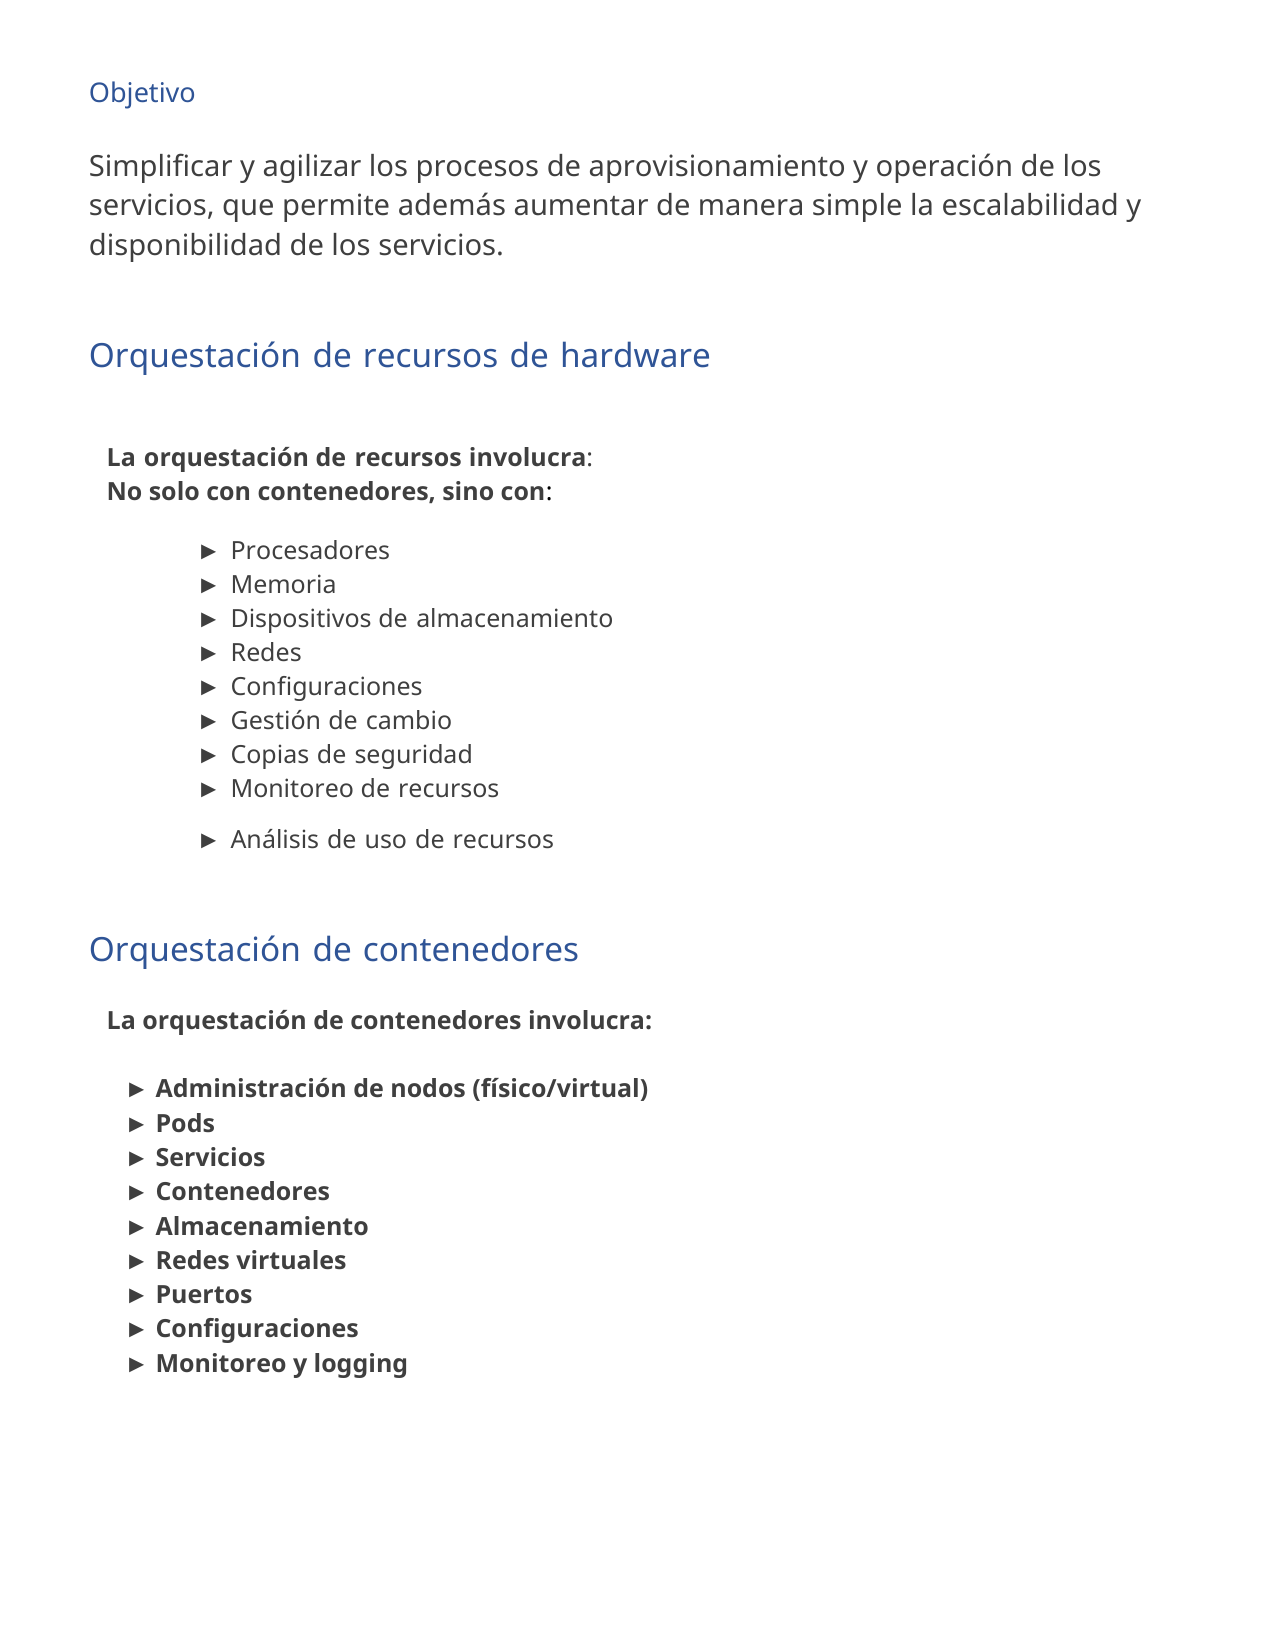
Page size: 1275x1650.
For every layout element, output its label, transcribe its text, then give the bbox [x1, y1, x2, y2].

text ► Monitoreo de recursos [196, 771, 1211, 805]
text Simplificar y agilizar los procesos de aprovisionamiento y operación de los servicios, que permite además aumentar de manera simple la escalabilidad y disponibilidad de los servicios. [89, 145, 1207, 264]
text La orquestación de contenedores involucra: [106, 1002, 1211, 1037]
text ► Redes [196, 635, 1211, 669]
text ► Monitoreo y logging [124, 1345, 1211, 1379]
text ► Configuraciones [196, 669, 1211, 703]
text ► Copias de seguridad [196, 737, 1211, 771]
text ► Pods [124, 1105, 1211, 1139]
text ► Análisis de uso de recursos [196, 805, 1211, 858]
text ► Gestión de cambio [196, 703, 1211, 737]
subtitle Orquestación de contenedores [89, 926, 1211, 971]
subtitle Objetivo [89, 74, 1211, 111]
subtitle Orquestación de recursos de hardware [89, 332, 1211, 377]
text ► Procesadores [196, 533, 1211, 567]
text ► Configuraciones [124, 1311, 1211, 1345]
text ► Contenedores [124, 1174, 1211, 1208]
text ► Memoria [196, 567, 1211, 601]
text ► Redes virtuales [124, 1242, 1211, 1276]
text La orquestación de recursos involucra: [106, 439, 1211, 473]
text ► Dispositivos de almacenamiento [196, 601, 1211, 635]
text ► Servicios [124, 1139, 1211, 1174]
text No solo con contenedores, sino con: [106, 474, 1211, 508]
text ► Puertos [124, 1277, 1211, 1311]
text ► Administración de nodos (físico/virtual) [124, 1071, 1211, 1105]
text ► Almacenamiento [124, 1208, 1211, 1242]
